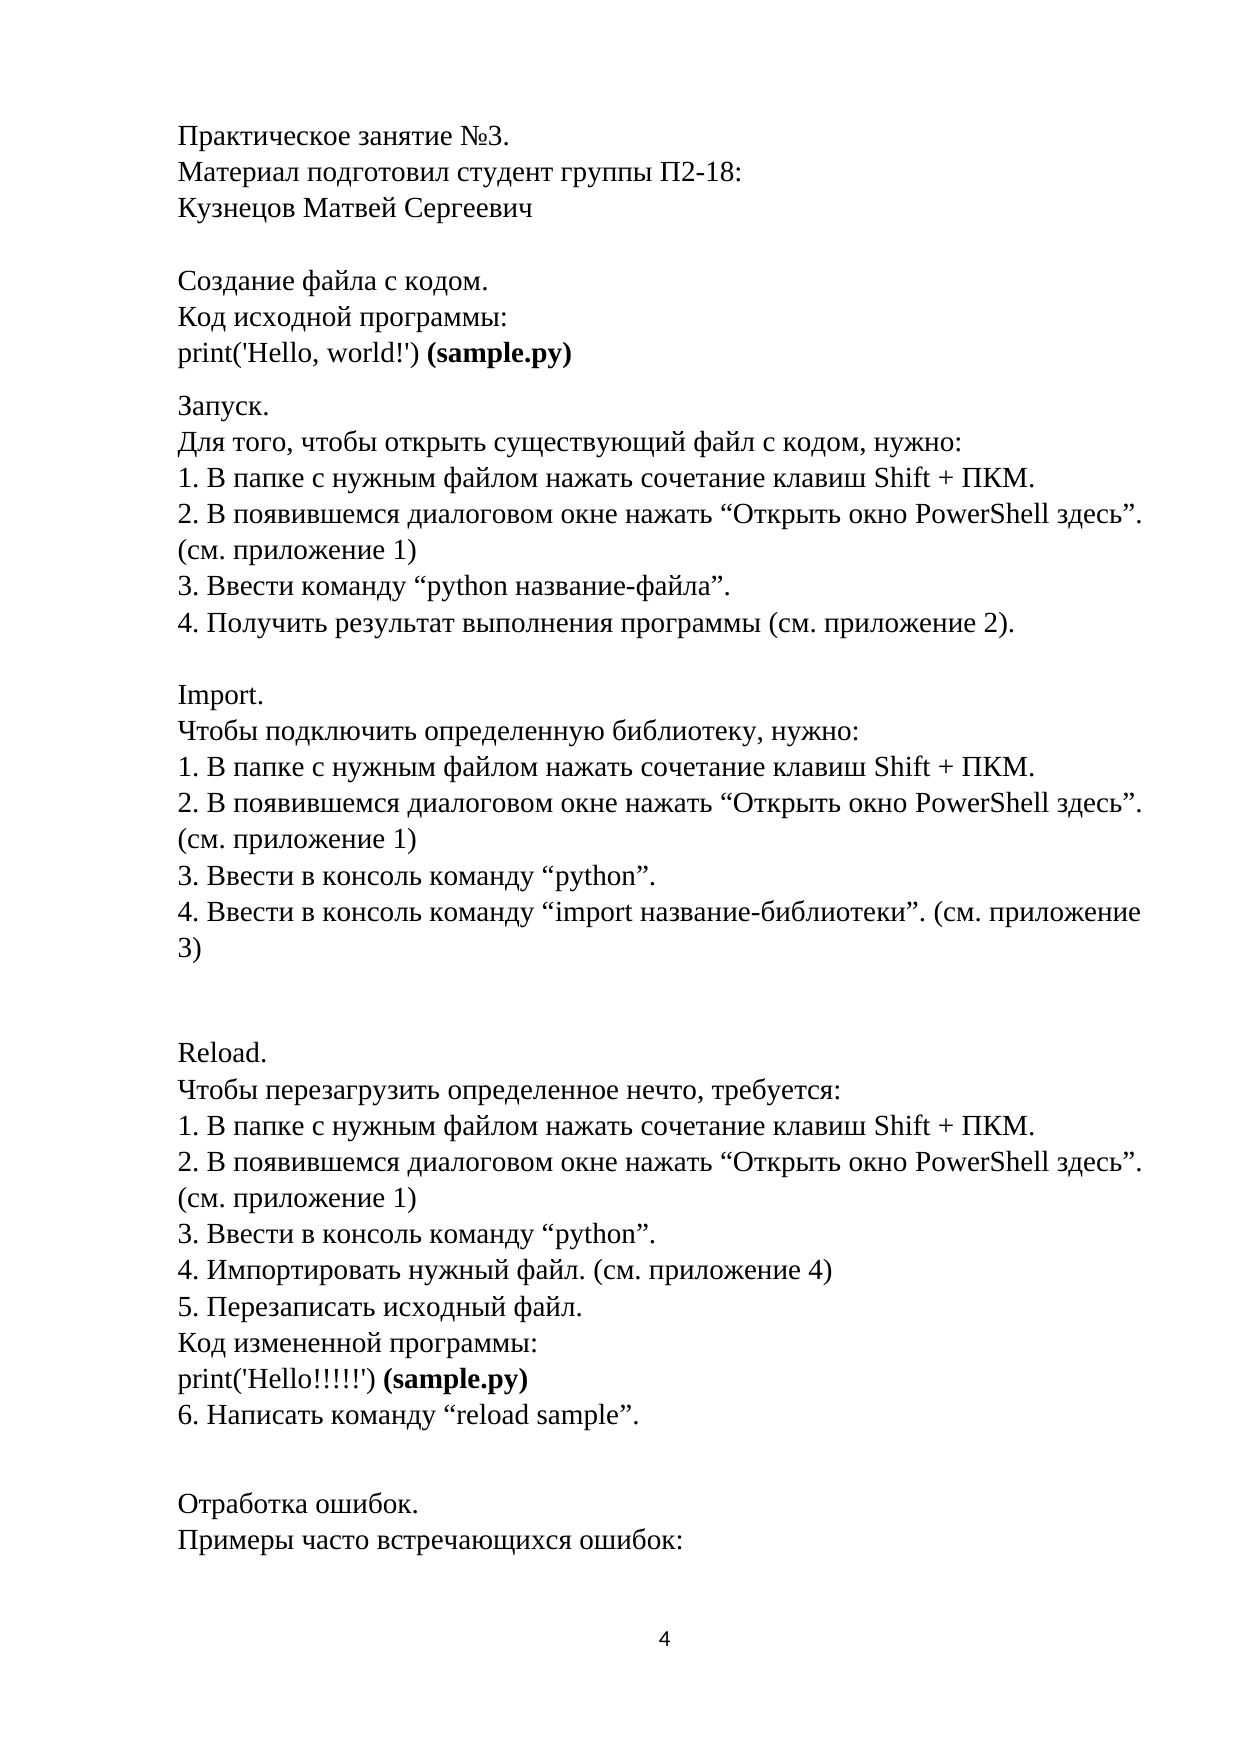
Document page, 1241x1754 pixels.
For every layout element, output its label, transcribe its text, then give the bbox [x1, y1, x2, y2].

text Чтобы подключить определенную библиотеку, нужно: 1. В папке с нужным файлом нажать сочетание клавиш Shift + ПКМ. [177, 713, 1152, 783]
text 6. Написать команду “reload sample”. [177, 1397, 1152, 1431]
text Кузнецов Матвей Сергеевич [177, 190, 1152, 224]
text 2. В появившемся диалоговом окне нажать “Открыть окно PowerShell здесь”. (см. приложение 1) [177, 1144, 1152, 1214]
text Код исходной программы: print('Hello, world!') (sample.py) [177, 299, 1152, 368]
text 3. Ввести команду “python название-файла”. [177, 568, 1152, 602]
subtitle Отработка ошибок. [177, 1486, 1152, 1519]
text print('Hello!!!!!') (sample.py) [177, 1361, 1152, 1394]
text 4. Получить результат выполнения программы (см. приложение 2). [177, 605, 1152, 638]
text 3. Ввести в консоль команду “python”. 4. Импортировать нужный файл. (см. приложение 4) 5. Перезаписать исходный файл. Код измененной программы: [177, 1216, 1152, 1358]
text Чтобы перезагрузить определенное нечто, требуется: 1. В папке с нужным файлом нажать сочетание клавиш Shift + ПКМ. [177, 1072, 1152, 1141]
text 2. В появившемся диалоговом окне нажать “Открыть окно PowerShell здесь”. (см. приложение 1) [177, 496, 1152, 566]
subtitle Практическое занятие №3. [177, 118, 1152, 152]
subtitle Reload. [177, 1036, 1152, 1069]
text Для того, чтобы открыть существующий файл с кодом, нужно: 1. В папке с нужным файлом нажать сочетание клавиш Shift + ПКМ. [177, 424, 1152, 494]
subtitle Запуск. [177, 388, 1152, 421]
text 4. Ввести в консоль команду “import название-библиотеки”. (см. приложение 3) [177, 894, 1152, 963]
subtitle Создание файла с кодом. [177, 227, 1152, 296]
text 3. Ввести в консоль команду “python”. [177, 858, 1152, 891]
subtitle Import. [177, 677, 1152, 711]
text 2. В появившемся диалоговом окне нажать “Открыть окно PowerShell здесь”. (см. приложение 1) [177, 785, 1152, 855]
text Материал подготовил студент группы П2-18: [177, 154, 1152, 188]
text Примеры часто встречающихся ошибок: [177, 1522, 1152, 1556]
